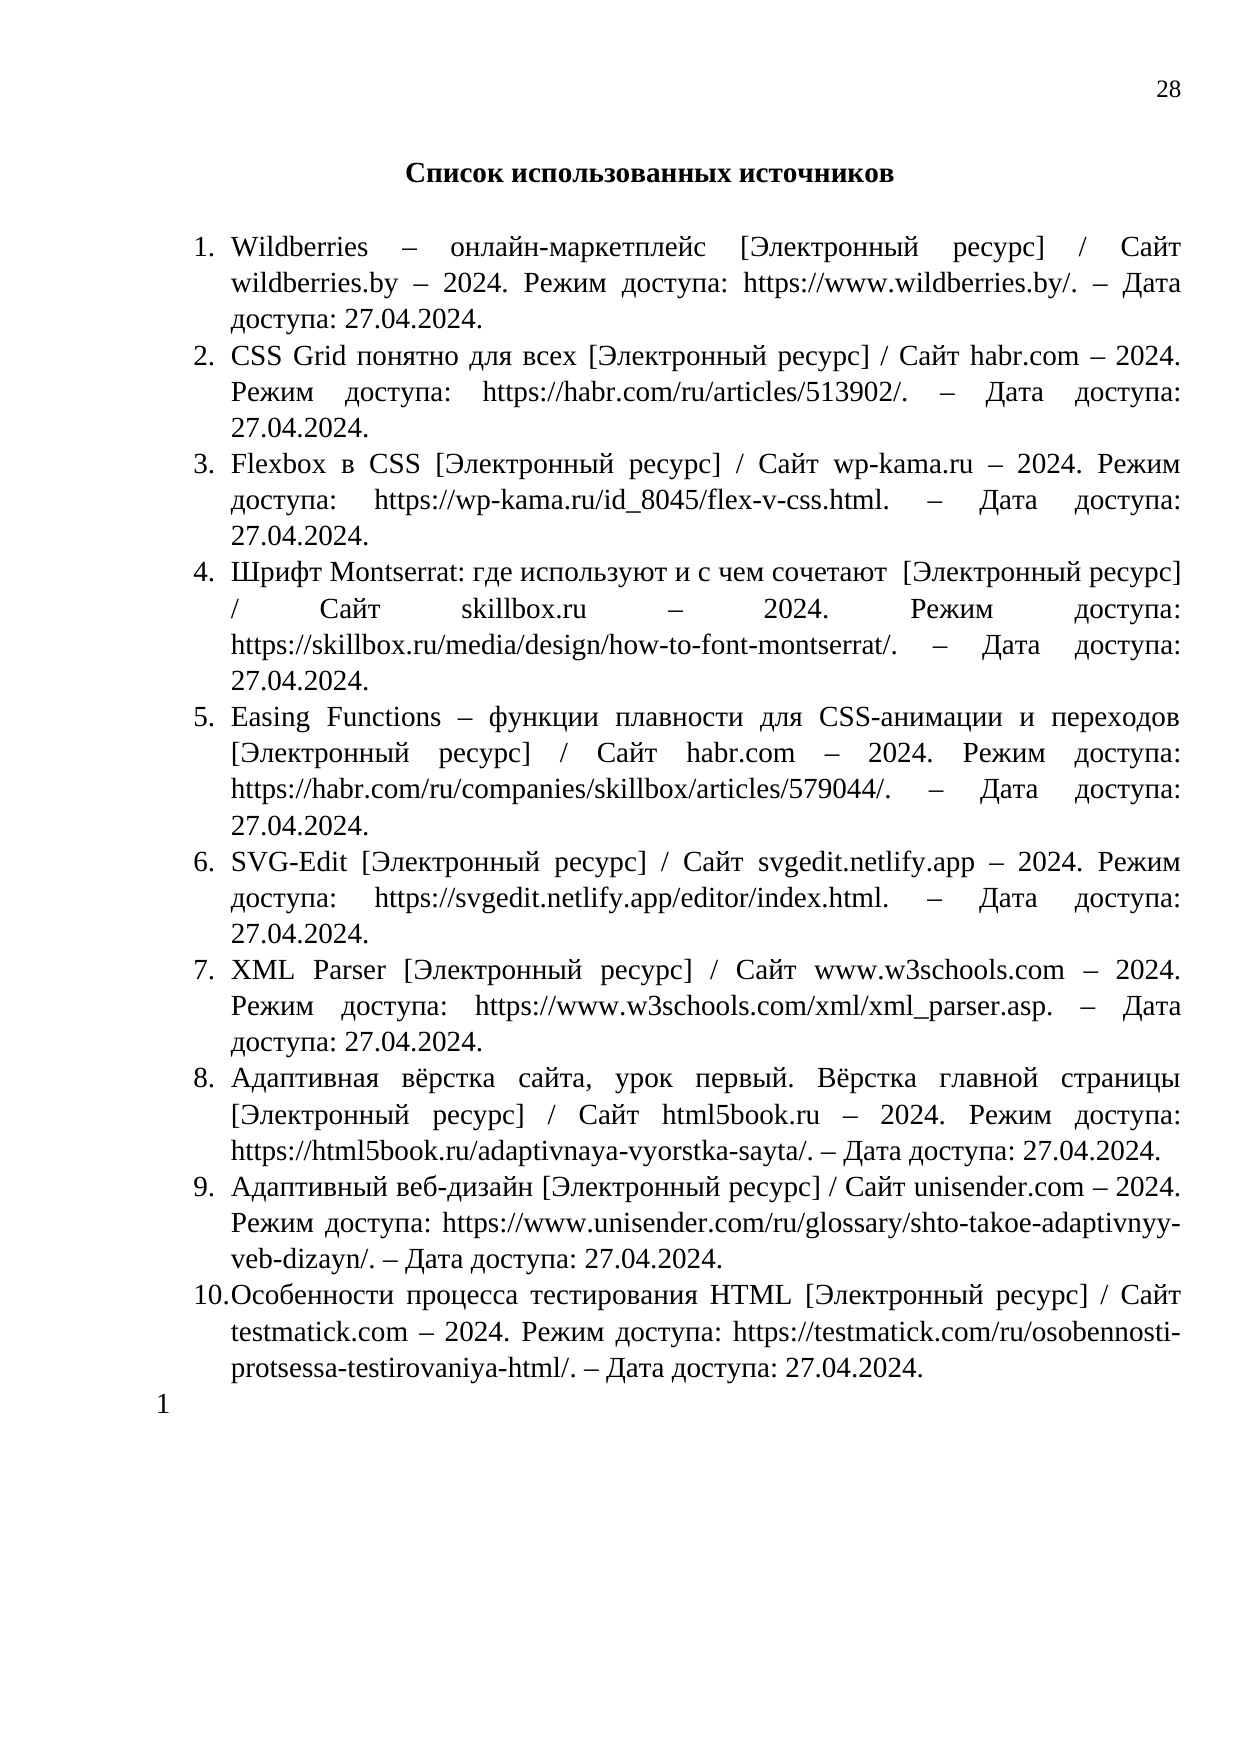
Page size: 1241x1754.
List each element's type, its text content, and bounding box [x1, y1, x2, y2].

subtitle Список использованных источников [118, 156, 1181, 189]
list Wildberries – онлайн-маркетплейс [Электронный ресурс] / Сайт wildberries.by – 2024. Режим доступа: https://www.wildberries.by/. – Дата доступа: 27.04.2024. [193, 229, 1181, 335]
list Шрифт Montserrat: где используют и с чем сочетают [Электронный ресурс] / Сайт skillbox.ru – 2024. Режим доступа: https://skillbox.ru/media/design/how-to-font-montserrat/. – Дата доступа: 27.04.2024. [193, 554, 1181, 697]
list XML Parser [Электронный ресурс] / Сайт www.w3schools.com – 2024. Режим доступа: https://www.w3schools.com/xml/xml_parser.asp. – Дата доступа: 27.04.2024. [193, 952, 1181, 1058]
list Flexbox в CSS [Электронный ресурс] / Сайт wp-kama.ru – 2024. Режим доступа: https://wp-kama.ru/id_8045/flex-v-css.html. – Дата доступа: 27.04.2024. [193, 446, 1181, 552]
list Easing Functions – функции плавности для CSS-анимации и переходов [Электронный ресурс] / Сайт habr.com – 2024. Режим доступа: https://habr.com/ru/companies/skillbox/articles/579044/. – Дата доступа: 27.04.2024. [193, 699, 1181, 841]
list Адаптивный веб-дизайн [Электронный ресурс] / Сайт unisender.com – 2024. Режим доступа: https://www.unisender.com/ru/glossary/shto-takoe-adaptivnyy-veb-dizayn/. – Дата доступа: 27.04.2024. [193, 1169, 1181, 1275]
list SVG-Edit [Электронный ресурс] / Сайт svgedit.netlify.app – 2024. Режим доступа: https://svgedit.netlify.app/editor/index.html. – Дата доступа: 27.04.2024. [193, 844, 1181, 949]
list Адаптивная вёрстка сайта, урок первый. Вёрстка главной страницы [Электронный ресурс] / Сайт html5book.ru – 2024. Режим доступа: https://html5book.ru/adaptivnaya-vyorstka-sayta/. – Дата доступа: 27.04.2024. [193, 1061, 1181, 1166]
list Особенности процесса тестирования HTML [Электронный ресурс] / Сайт testmatick.com – 2024. Режим доступа: https://testmatick.com/ru/osobennosti-protsessa-testirovaniya-html/. – Дата доступа: 27.04.2024. [193, 1277, 1181, 1383]
list CSS Grid понятно для всех [Электронный ресурс] / Сайт habr.com – 2024. Режим доступа: https://habr.com/ru/articles/513902/. – Дата доступа: 27.04.2024. [193, 338, 1181, 443]
